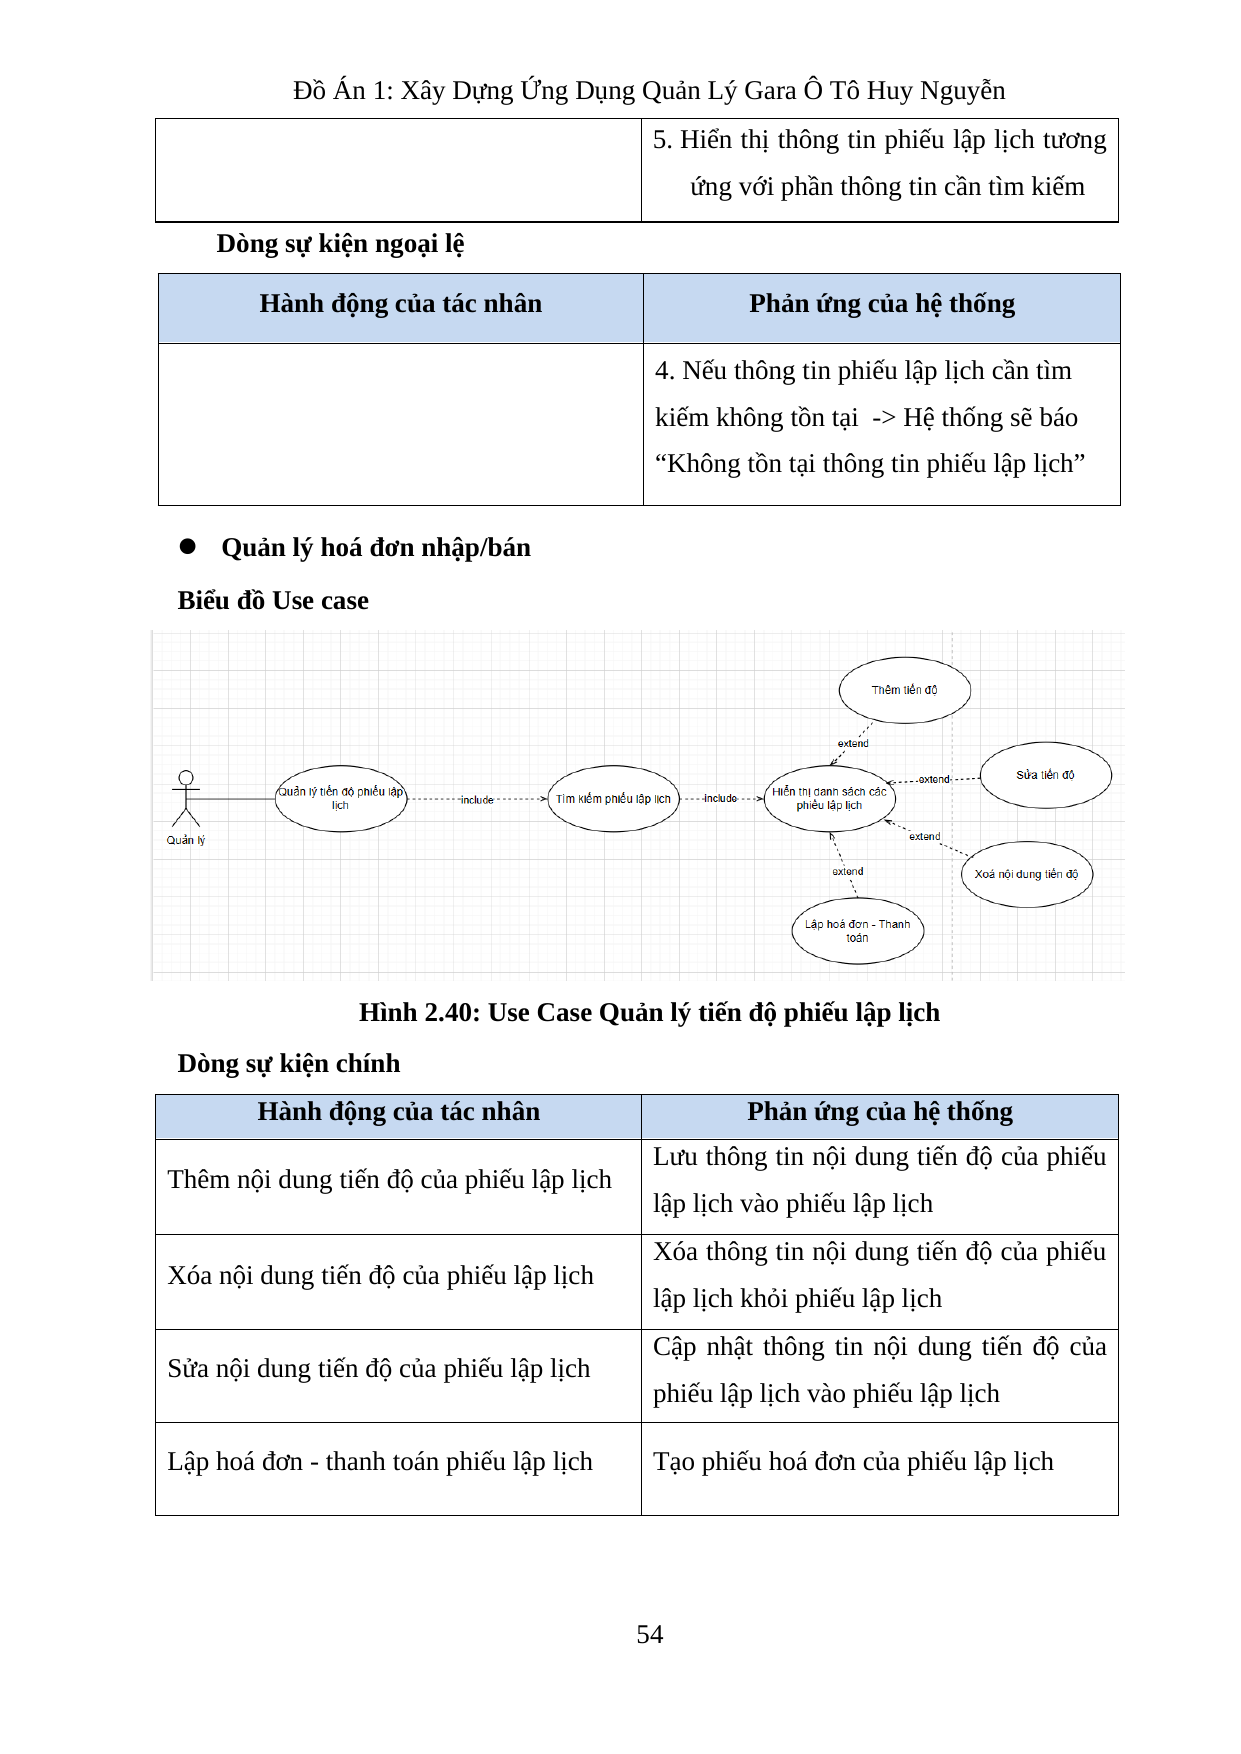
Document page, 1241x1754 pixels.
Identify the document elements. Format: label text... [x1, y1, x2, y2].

table_cell Lập hoá đơn - thanh toán phiếu lập lịch [156, 1423, 641, 1515]
table_cell Hiển thị thông tin phiếu lập lịch tương ứng với phần thông tin cần tìm kiếm [642, 119, 1118, 221]
table_cell [159, 344, 643, 505]
table_cell Lưu thông tin nội dung tiến độ của phiếu lập lịch vào phiếu lập lịch [642, 1140, 1118, 1234]
table_header Phản ứng của hệ thống [644, 274, 1120, 342]
table_header Hành động của tác nhân [156, 1095, 641, 1138]
table_cell Xóa nội dung tiến độ của phiếu lập lịch [156, 1235, 641, 1329]
table_cell 4. Nếu thông tin phiếu lập lịch cần tìm kiếm không tồn tại -> Hệ thống sẽ báo “Không tồn tại thông tin phiếu lập lịch” [644, 344, 1120, 505]
subtitle Dòng sự kiện chính [177, 1047, 1122, 1078]
text Hình 2.40: Use Case Quản lý tiến độ phiếu lập lịch [177, 996, 1122, 1027]
subtitle Biểu đồ Use case [177, 584, 1122, 615]
subtitle Quản lý hoá đơn nhập/bán [177, 531, 1122, 562]
table_cell [156, 119, 641, 221]
picture [150, 630, 1125, 981]
table_cell Sửa nội dung tiến độ của phiếu lập lịch [156, 1330, 641, 1422]
table_cell Tạo phiếu hoá đơn của phiếu lập lịch [642, 1423, 1118, 1515]
subtitle Dòng sự kiện ngoại lệ [141, 227, 1122, 258]
table_cell Cập nhật thông tin nội dung tiến độ của phiếu lập lịch vào phiếu lập lịch [642, 1330, 1118, 1422]
table_header Phản ứng của hệ thống [642, 1095, 1118, 1138]
table_cell Thêm nội dung tiến độ của phiếu lập lịch [156, 1140, 641, 1234]
table_cell Xóa thông tin nội dung tiến độ của phiếu lập lịch khỏi phiếu lập lịch [642, 1235, 1118, 1329]
table_header Hành động của tác nhân [159, 274, 643, 342]
